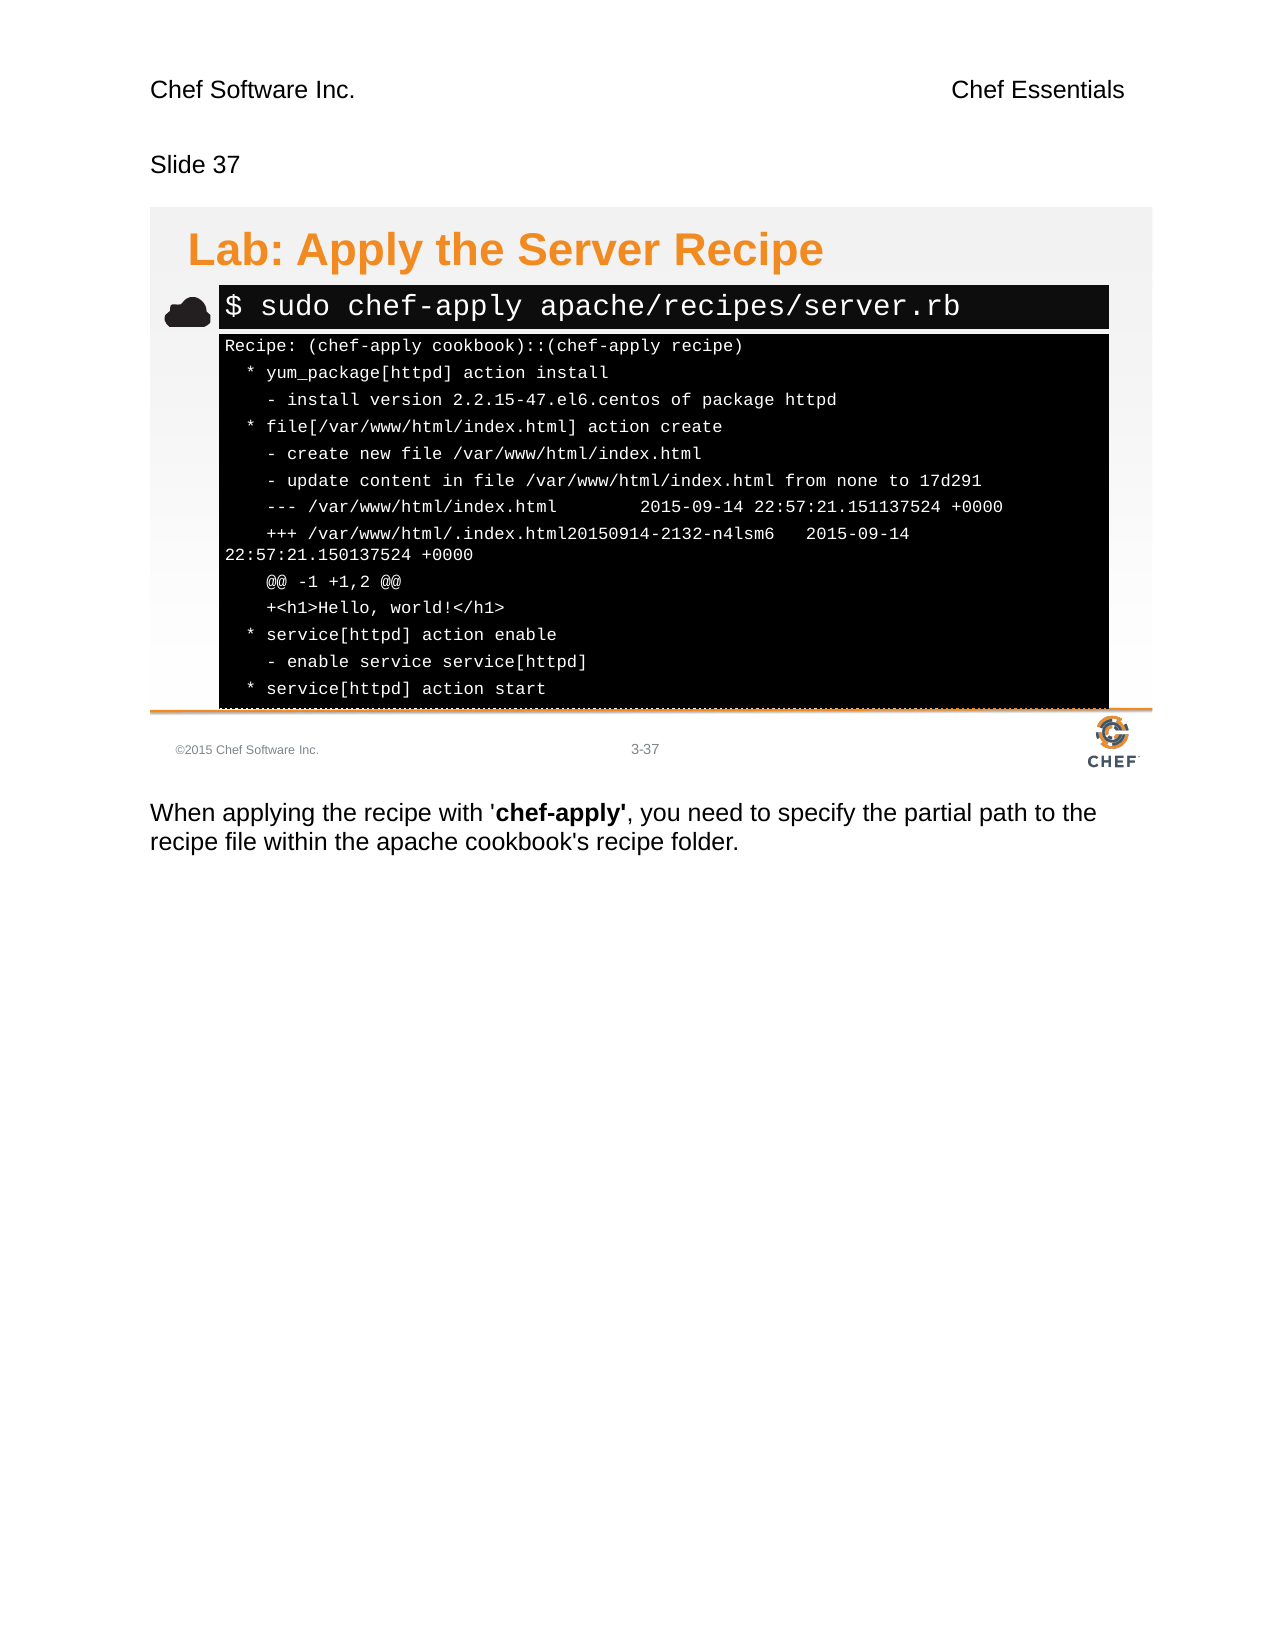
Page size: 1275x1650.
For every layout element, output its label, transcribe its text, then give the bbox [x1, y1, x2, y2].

text Slide 37 [150, 150, 1125, 179]
text When applying the recipe with 'chef-apply', you need to specify the partial path to the recipe file within the apache cookbook's recipe folder. [150, 798, 1125, 855]
